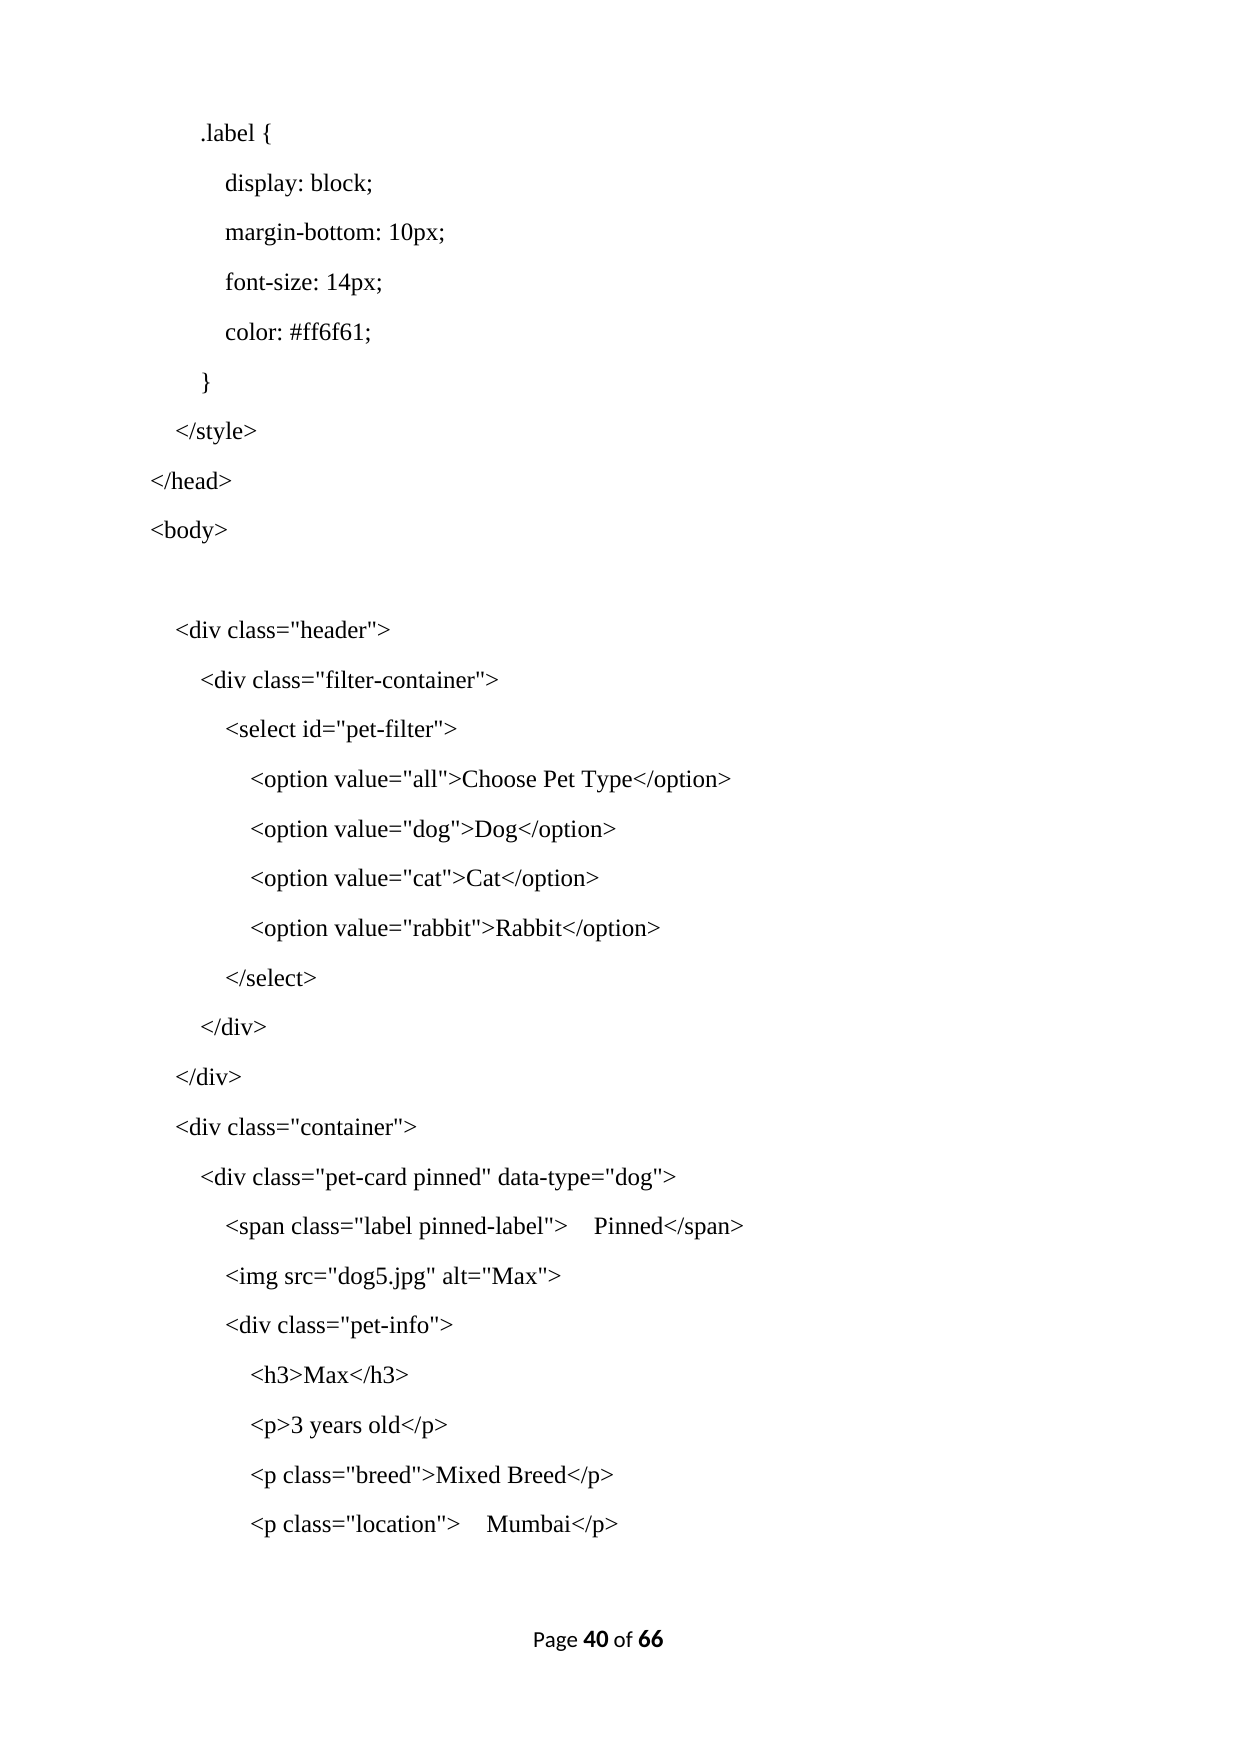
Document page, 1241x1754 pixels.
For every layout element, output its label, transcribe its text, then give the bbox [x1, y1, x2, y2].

text font-size: 14px; [150, 267, 1090, 296]
text <div class="pet-card pinned" data-type="dog"> [150, 1162, 1090, 1190]
text </select> [150, 963, 1090, 992]
text <p class="breed">Mixed Breed</p> [150, 1460, 1090, 1488]
text .label { [150, 118, 1090, 147]
text </head> [150, 466, 1090, 495]
text <div class="pet-info"> [150, 1311, 1090, 1339]
text <option value="all">Choose Pet Type</option> [150, 764, 1090, 793]
text <img src="dog5.jpg" alt="Max"> [150, 1261, 1090, 1290]
text <div class="filter-container"> [150, 665, 1090, 693]
text <option value="dog">Dog</option> [150, 814, 1090, 842]
text </div> [150, 1012, 1090, 1041]
text </div> [150, 1062, 1090, 1091]
text <option value="rabbit">Rabbit</option> [150, 913, 1090, 942]
text <div class="header"> [150, 615, 1090, 644]
text <div class="container"> [150, 1112, 1090, 1141]
text color: #ff6f61; [150, 317, 1090, 346]
text <p class="location">📍 Mumbai</p> [150, 1509, 1090, 1538]
text <span class="label pinned-label">📌 Pinned</span> [150, 1211, 1090, 1240]
text } [150, 367, 1090, 395]
text </style> [150, 416, 1090, 445]
text <h3>Max</h3> [150, 1360, 1090, 1389]
text <select id="pet-filter"> [150, 714, 1090, 743]
text <p>3 years old</p> [150, 1410, 1090, 1439]
text <option value="cat">Cat</option> [150, 863, 1090, 892]
text display: block; [150, 168, 1090, 197]
text margin-bottom: 10px; [150, 217, 1090, 246]
text <body> [150, 516, 1090, 544]
